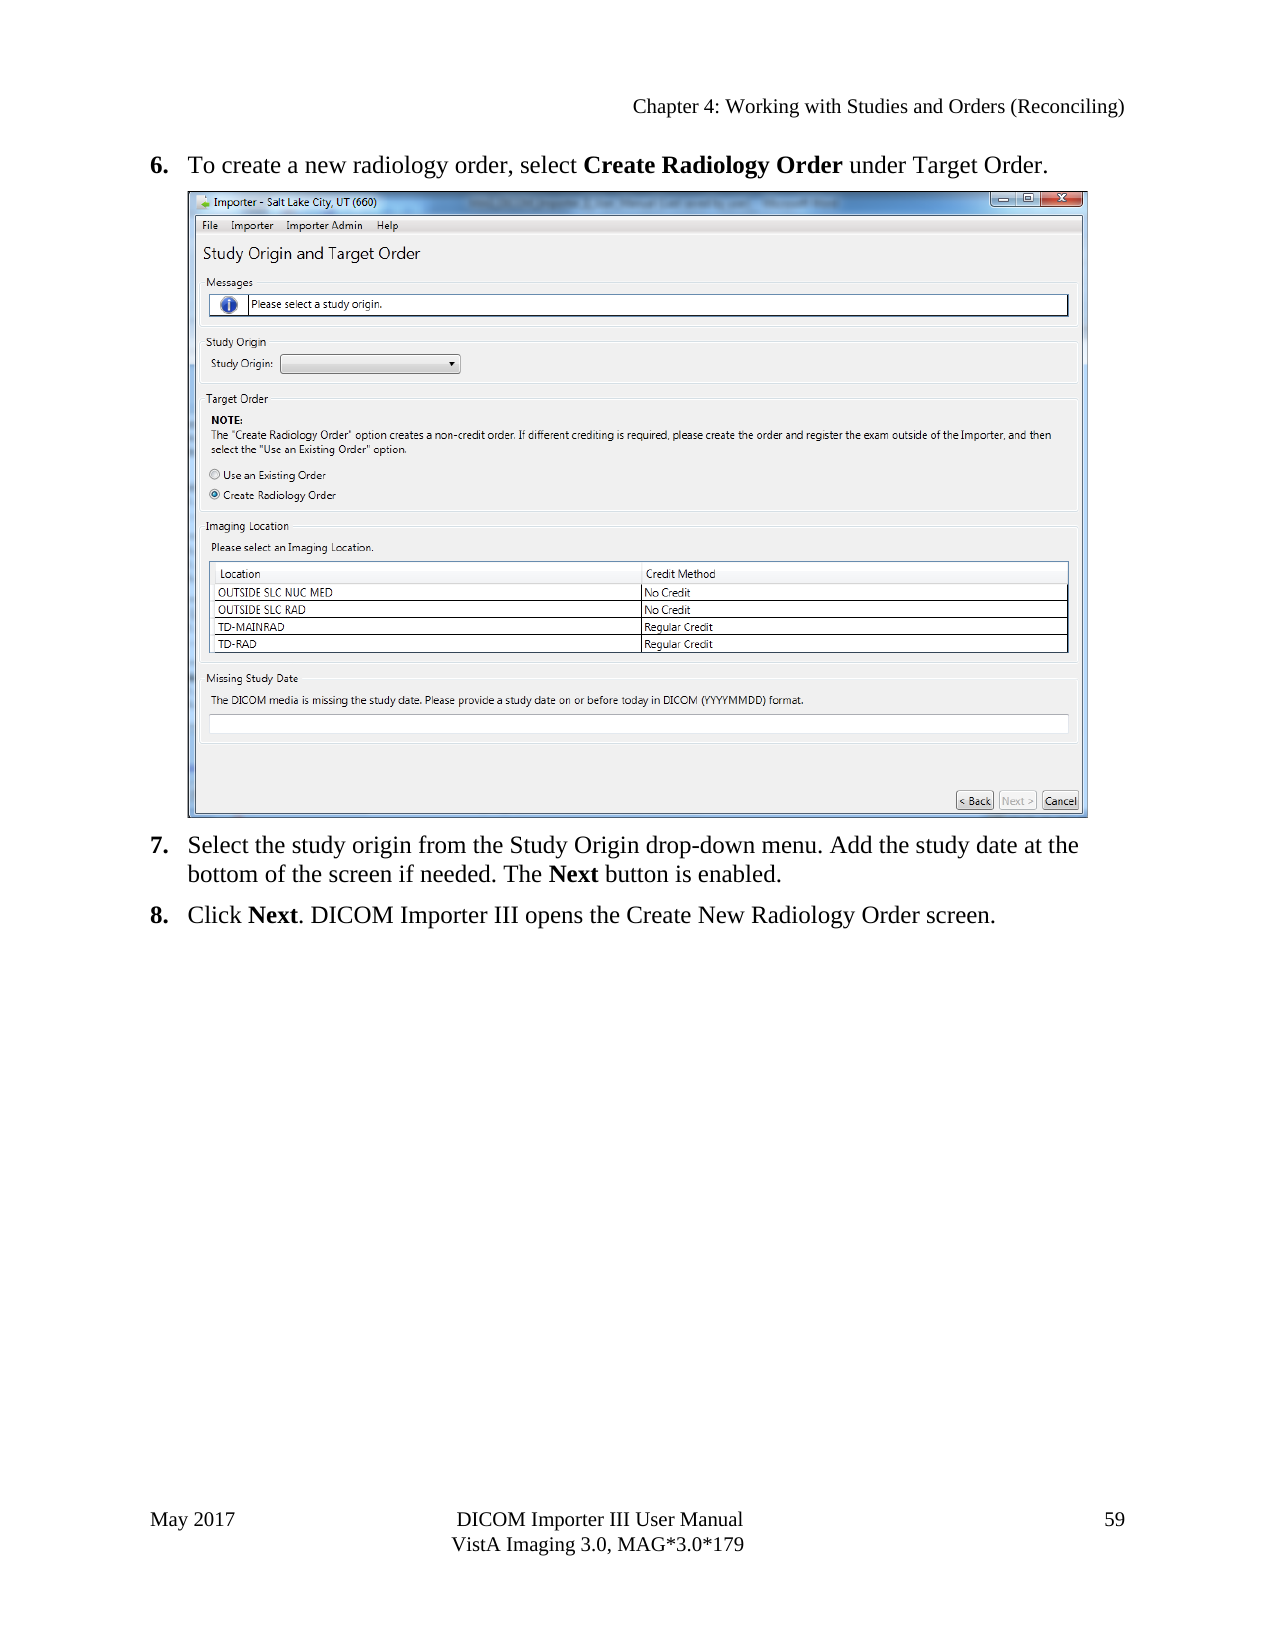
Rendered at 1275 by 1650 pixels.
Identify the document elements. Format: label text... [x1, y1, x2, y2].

list Click Next. DICOM Importer III opens the Create New Radiology Order screen. [150, 900, 1125, 929]
list Select the study origin from the Study Origin drop-down menu. Add the study date at the bottom of the screen if needed. The Next button is enabled. [150, 830, 1125, 888]
list To create a new radiology order, select Create Radiology Order under Target Order. [150, 150, 1125, 179]
picture [187, 191, 1088, 818]
